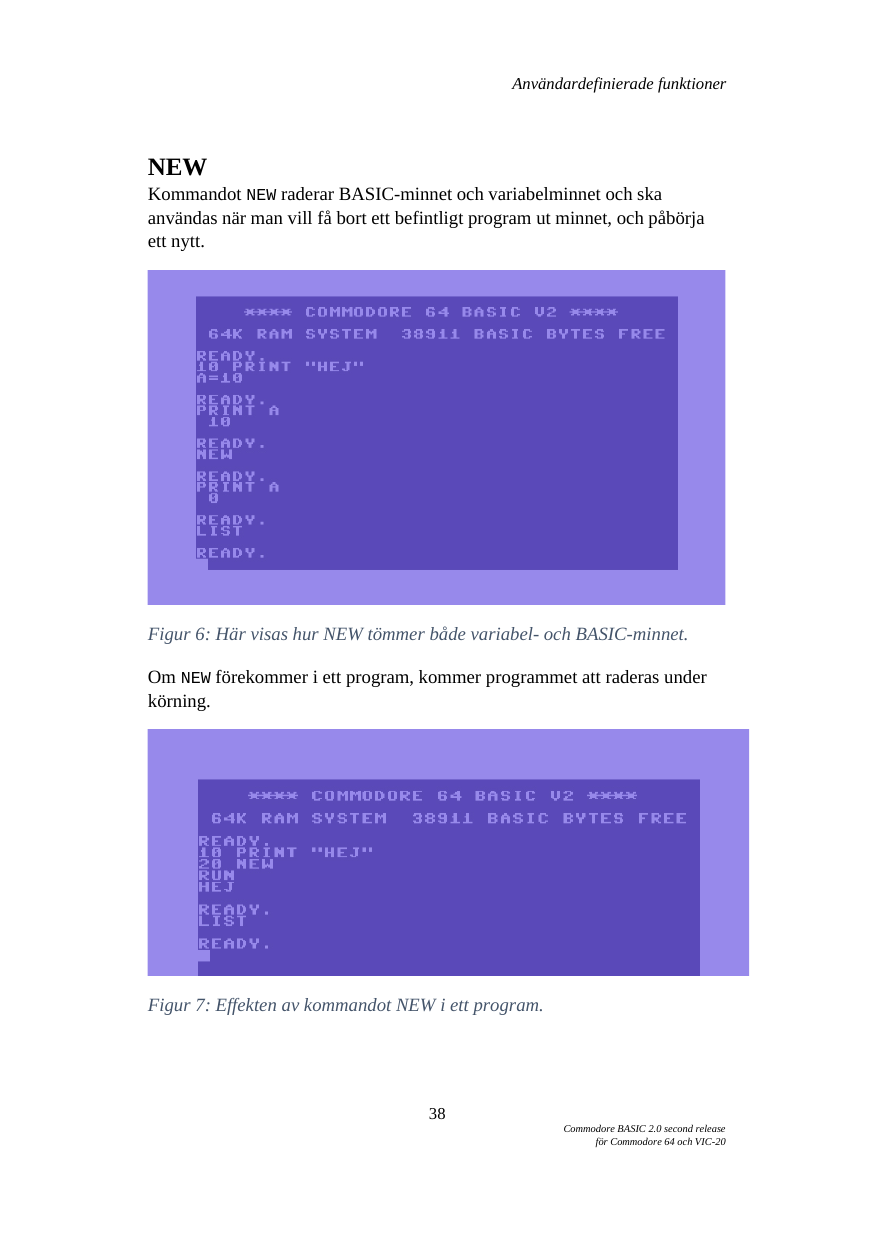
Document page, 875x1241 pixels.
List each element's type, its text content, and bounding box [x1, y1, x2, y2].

text Kommandot NEW raderar BASIC-minnet och variabelminnet och ska användas när man vill få bort ett befintligt program ut minnet, och påbörja ett nytt. [148, 183, 726, 252]
picture [147, 270, 726, 605]
text Figur 6: Här visas hur NEW tömmer både variabel- och BASIC-minnet. [148, 623, 726, 645]
subtitle NEW [148, 152, 726, 181]
picture [147, 729, 750, 976]
text Om NEW förekommer i ett program, kommer programmet att raderas under körning. [148, 666, 726, 711]
text Figur 7: Effekten av kommandot NEW i ett program. [148, 994, 726, 1015]
